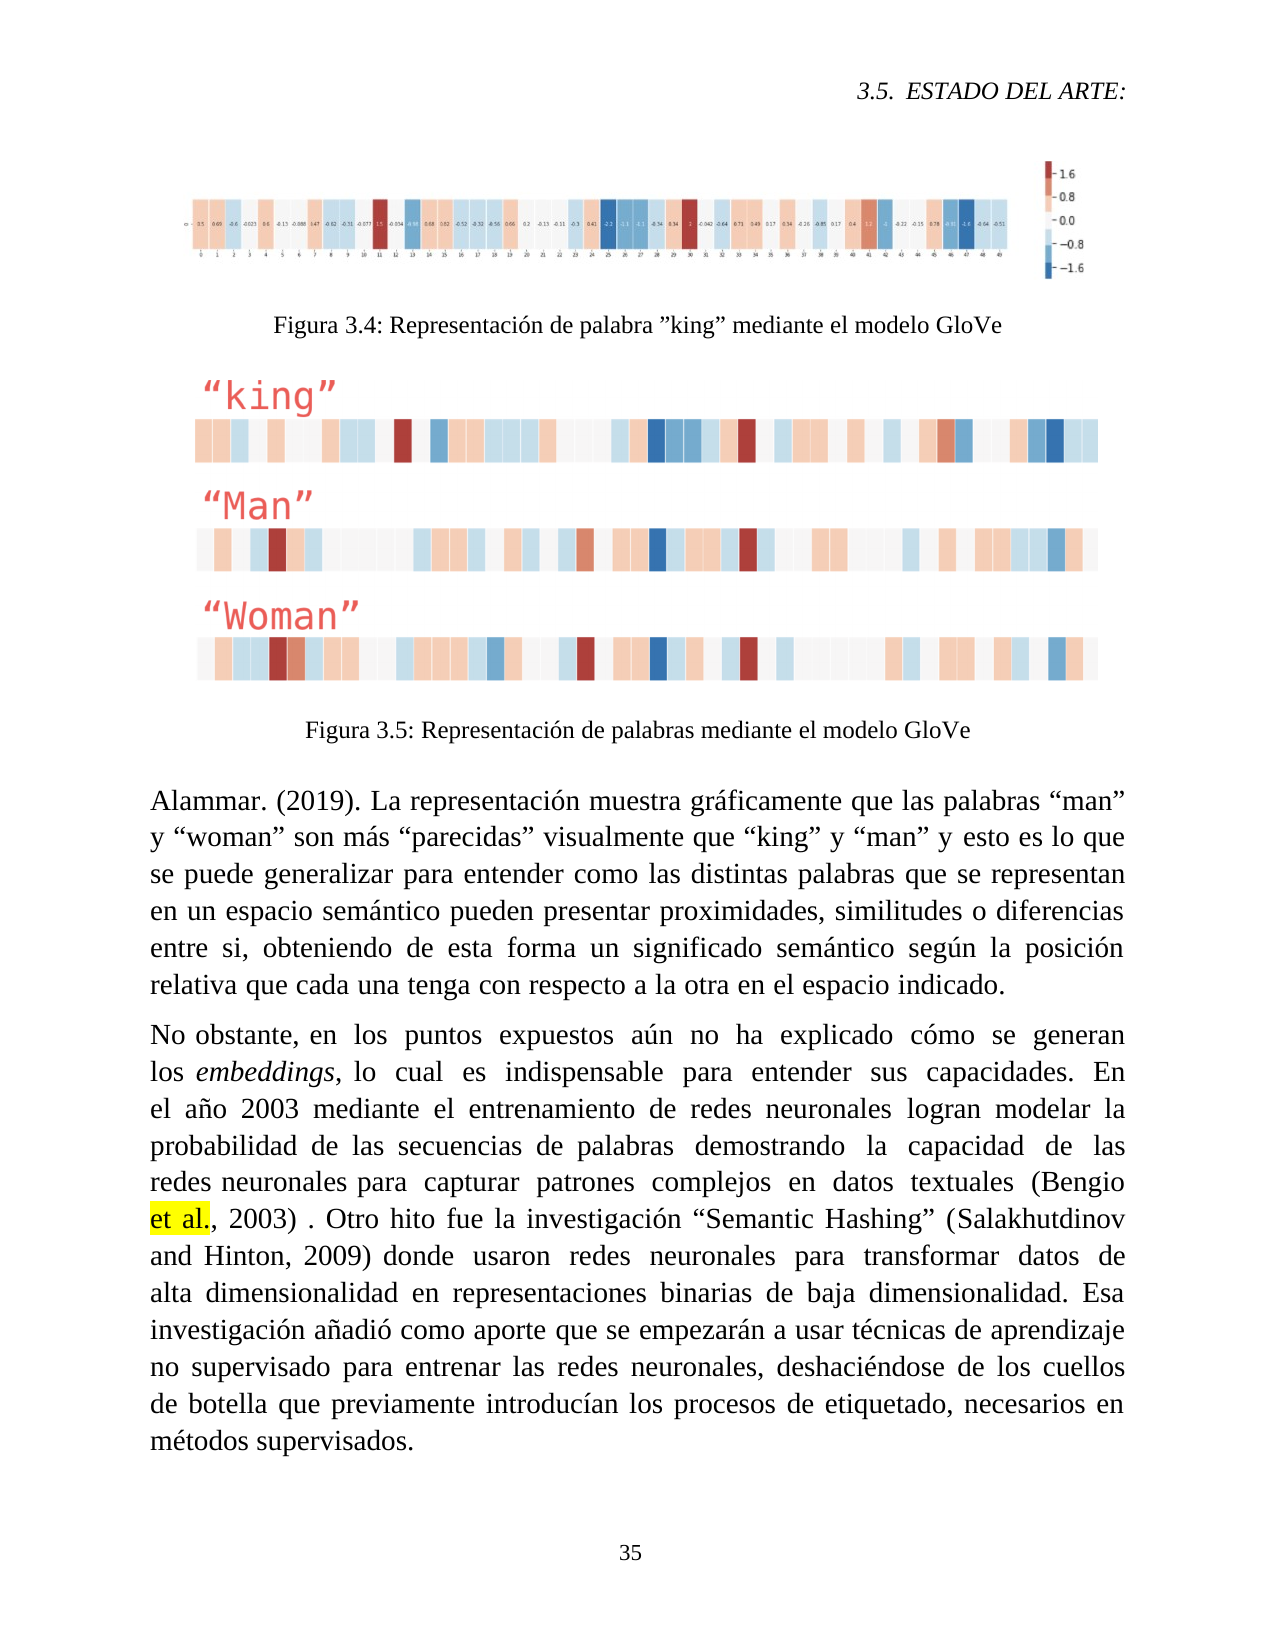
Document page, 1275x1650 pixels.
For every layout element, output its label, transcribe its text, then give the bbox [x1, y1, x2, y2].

text No obstante, en los puntos expuestos aún no ha explicado cómo se generan los embeddings, lo cual es indispensable para entender sus capacidades. En el año 2003 mediante el entrenamiento de redes neuronales logran modelar la probabilidad de las secuencias de palabras demostrando la capacidad de las redes neuronales para capturar patrones complejos en datos textuales (Bengio et al., 2003) . Otro hito fue la investigación “Semantic Hashing” (Salakhutdinov and Hinton, 2009) donde usaron redes neuronales para transformar datos de alta dimensionalidad en representaciones binarias de baja dimensionalidad. Esa investigación añadió como aporte que se empezarán a usar técnicas de aprendizaje no supervisado para entrenar las redes neuronales, deshaciéndose de los cuellos de botella que previamente introducían los procesos de etiquetado, necesarios en métodos supervisados. [150, 1017, 1126, 1456]
text 3.5. ESTADO DEL ARTE: [857, 76, 1275, 105]
text Figura 3.4: Representación de palabra ”king” mediante el modelo GloVe [242, 310, 1033, 339]
picture [183, 161, 1084, 280]
text Alammar. (2019). La representación muestra gráficamente que las palabras “man” y “woman” son más “parecidas” visualmente que “king” y “man” y esto es lo que se puede generalizar para entender como las distintas palabras que se representan en un espacio semántico pueden presentar proximidades, similitudes o diferencias entre si, obteniendo de esta forma un significado semántico según la posición relativa que cada una tenga con respecto a la otra en el espacio indicado. [150, 783, 1125, 1001]
text Figura 3.5: Representación de palabras mediante el modelo GloVe [242, 715, 1033, 743]
picture [194, 380, 1098, 681]
